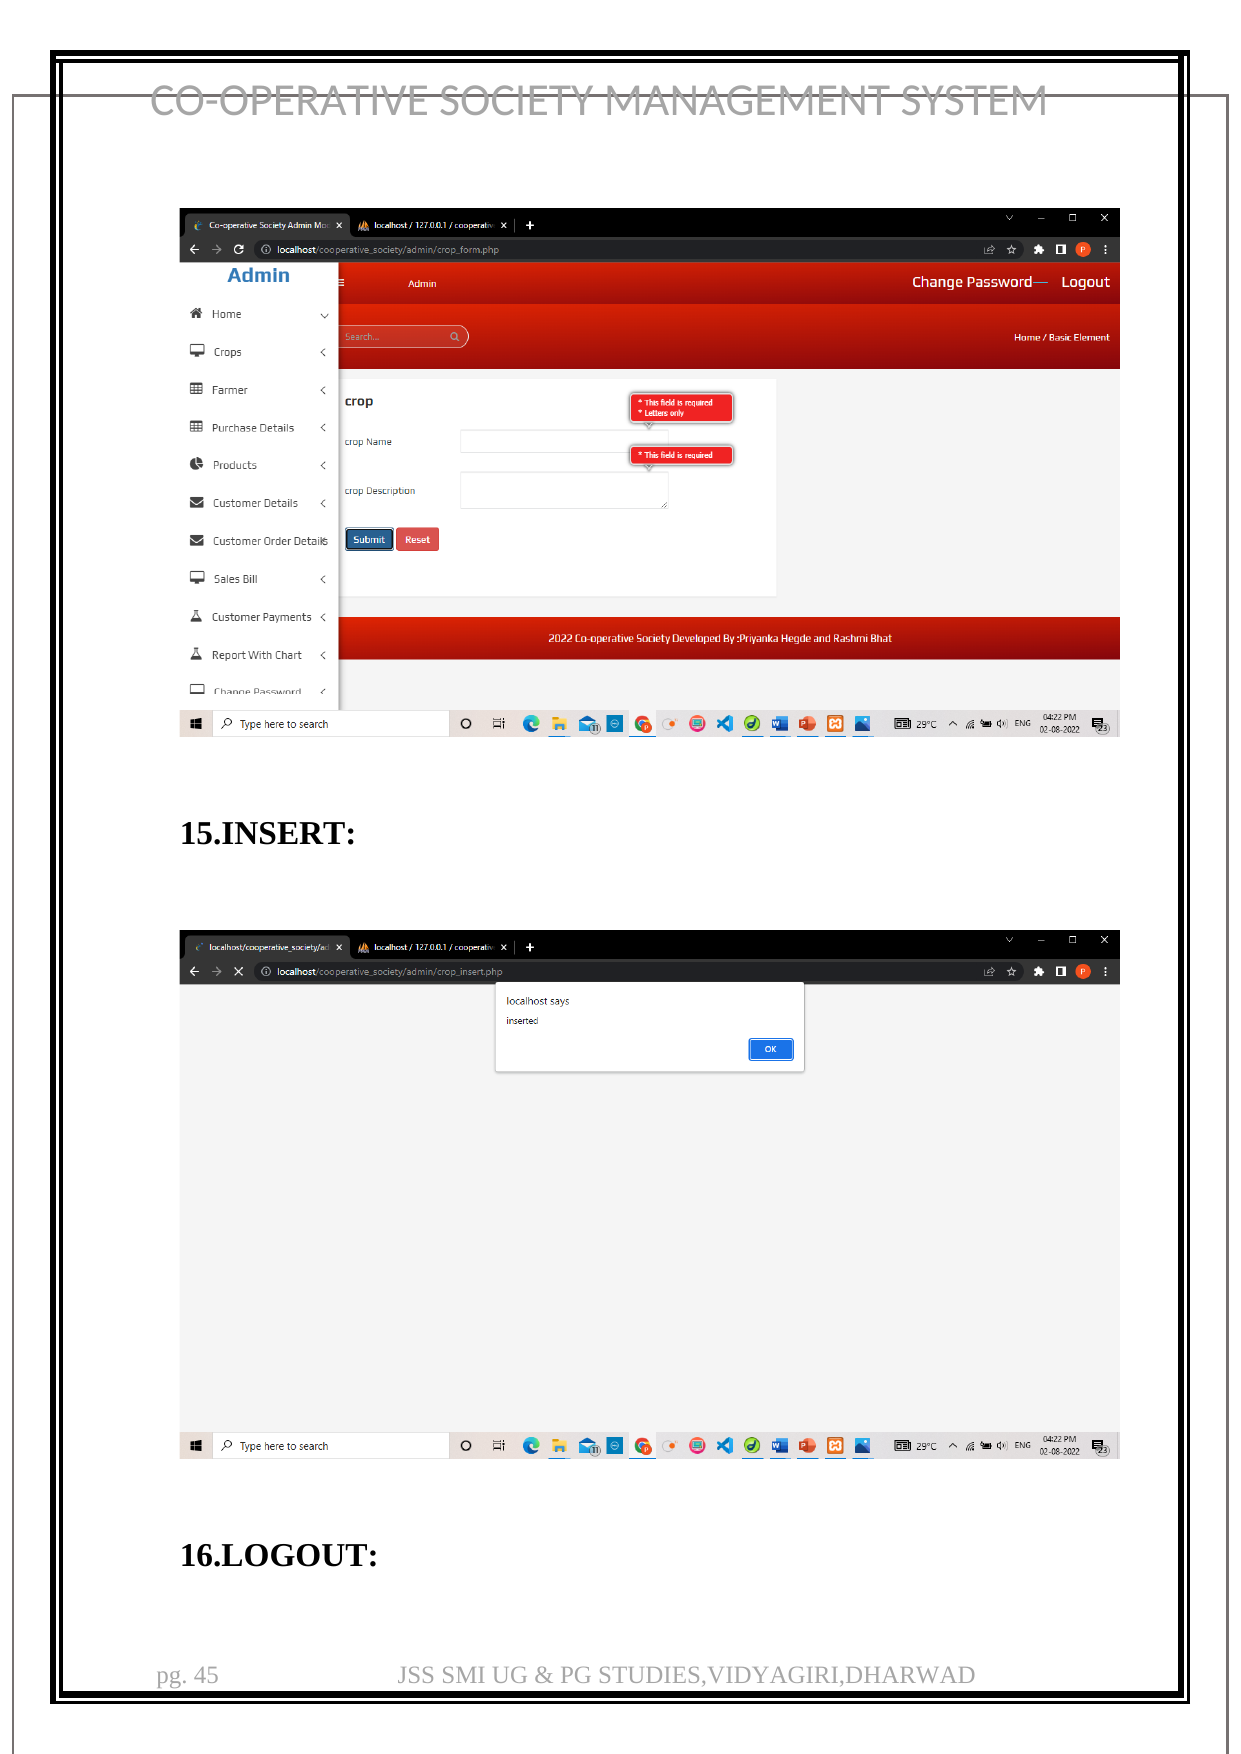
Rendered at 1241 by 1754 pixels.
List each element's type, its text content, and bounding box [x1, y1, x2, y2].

picture [179, 208, 1120, 737]
picture [179, 930, 1120, 1459]
text 16.LOGOUT: [179, 1536, 1090, 1574]
text 15.INSERT: [179, 814, 1090, 852]
